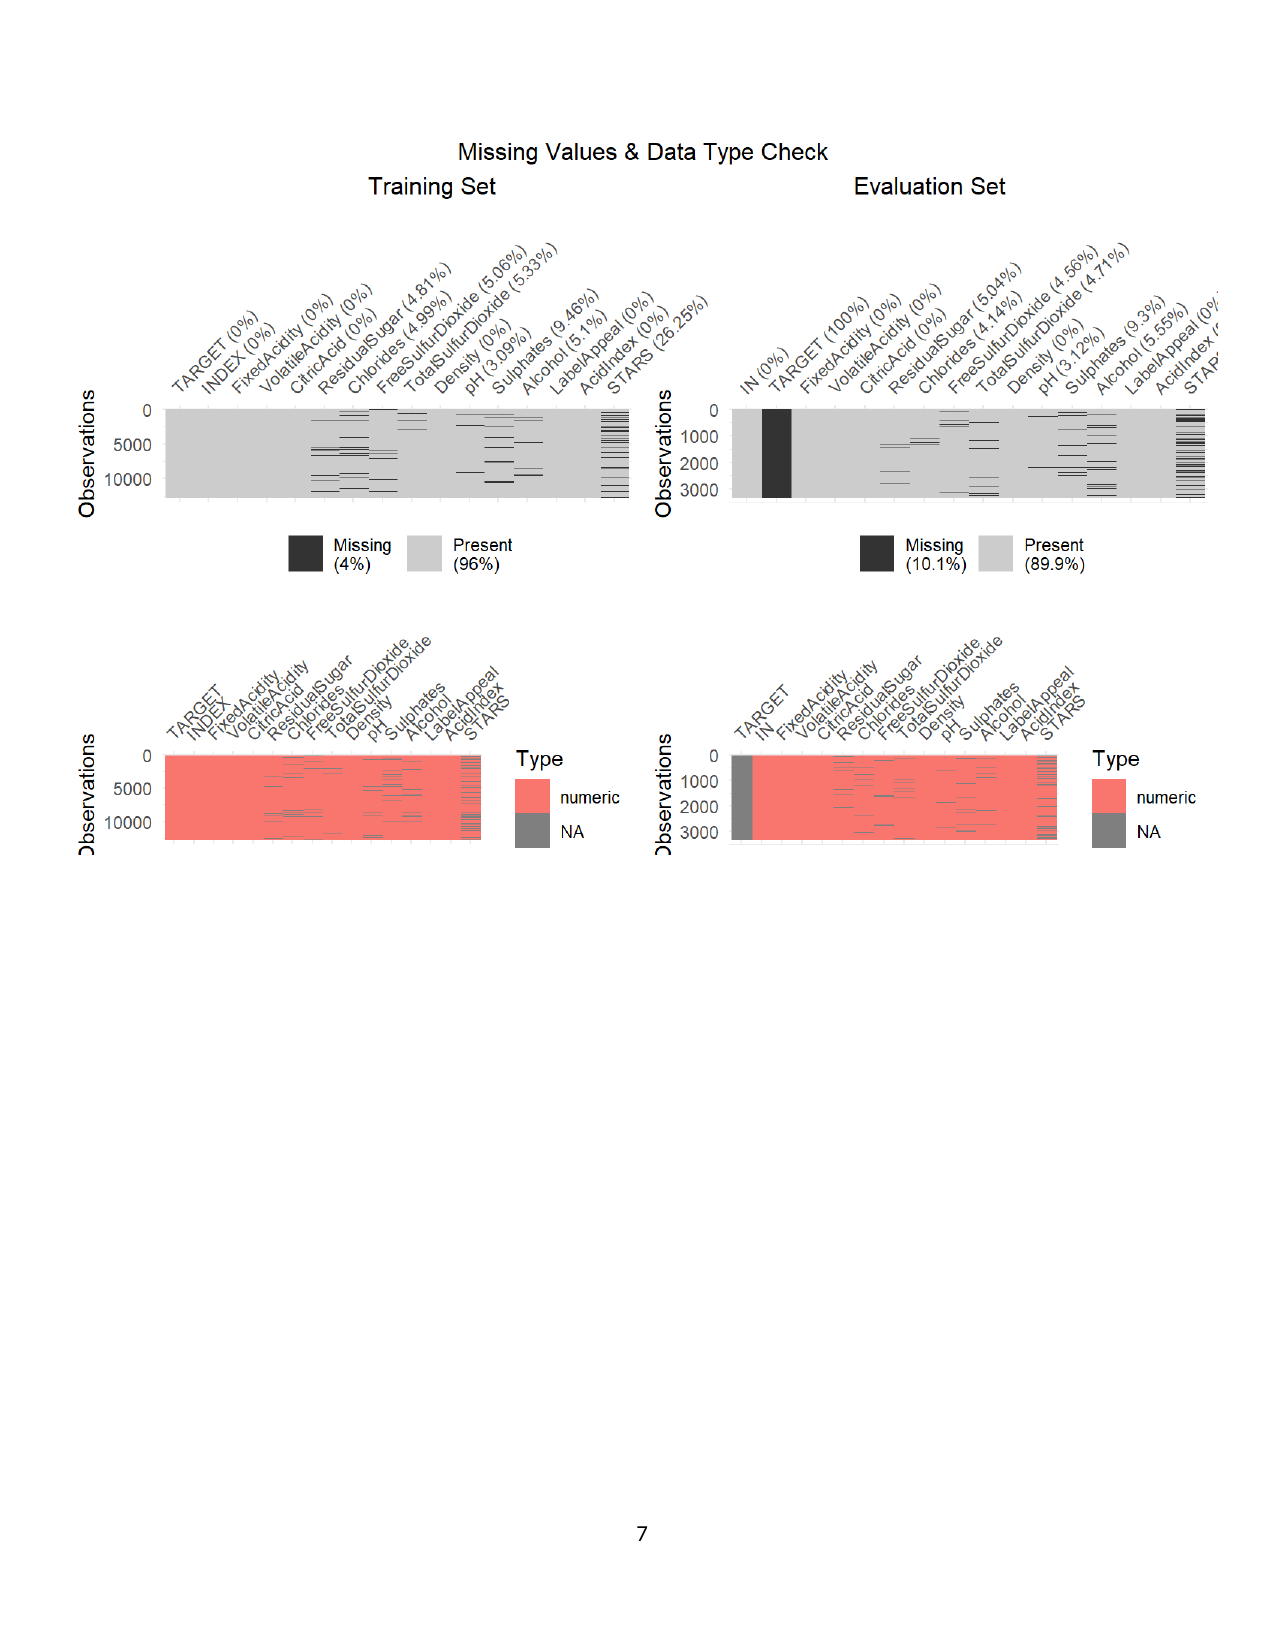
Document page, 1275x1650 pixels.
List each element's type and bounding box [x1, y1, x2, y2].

picture [66, 135, 1218, 855]
